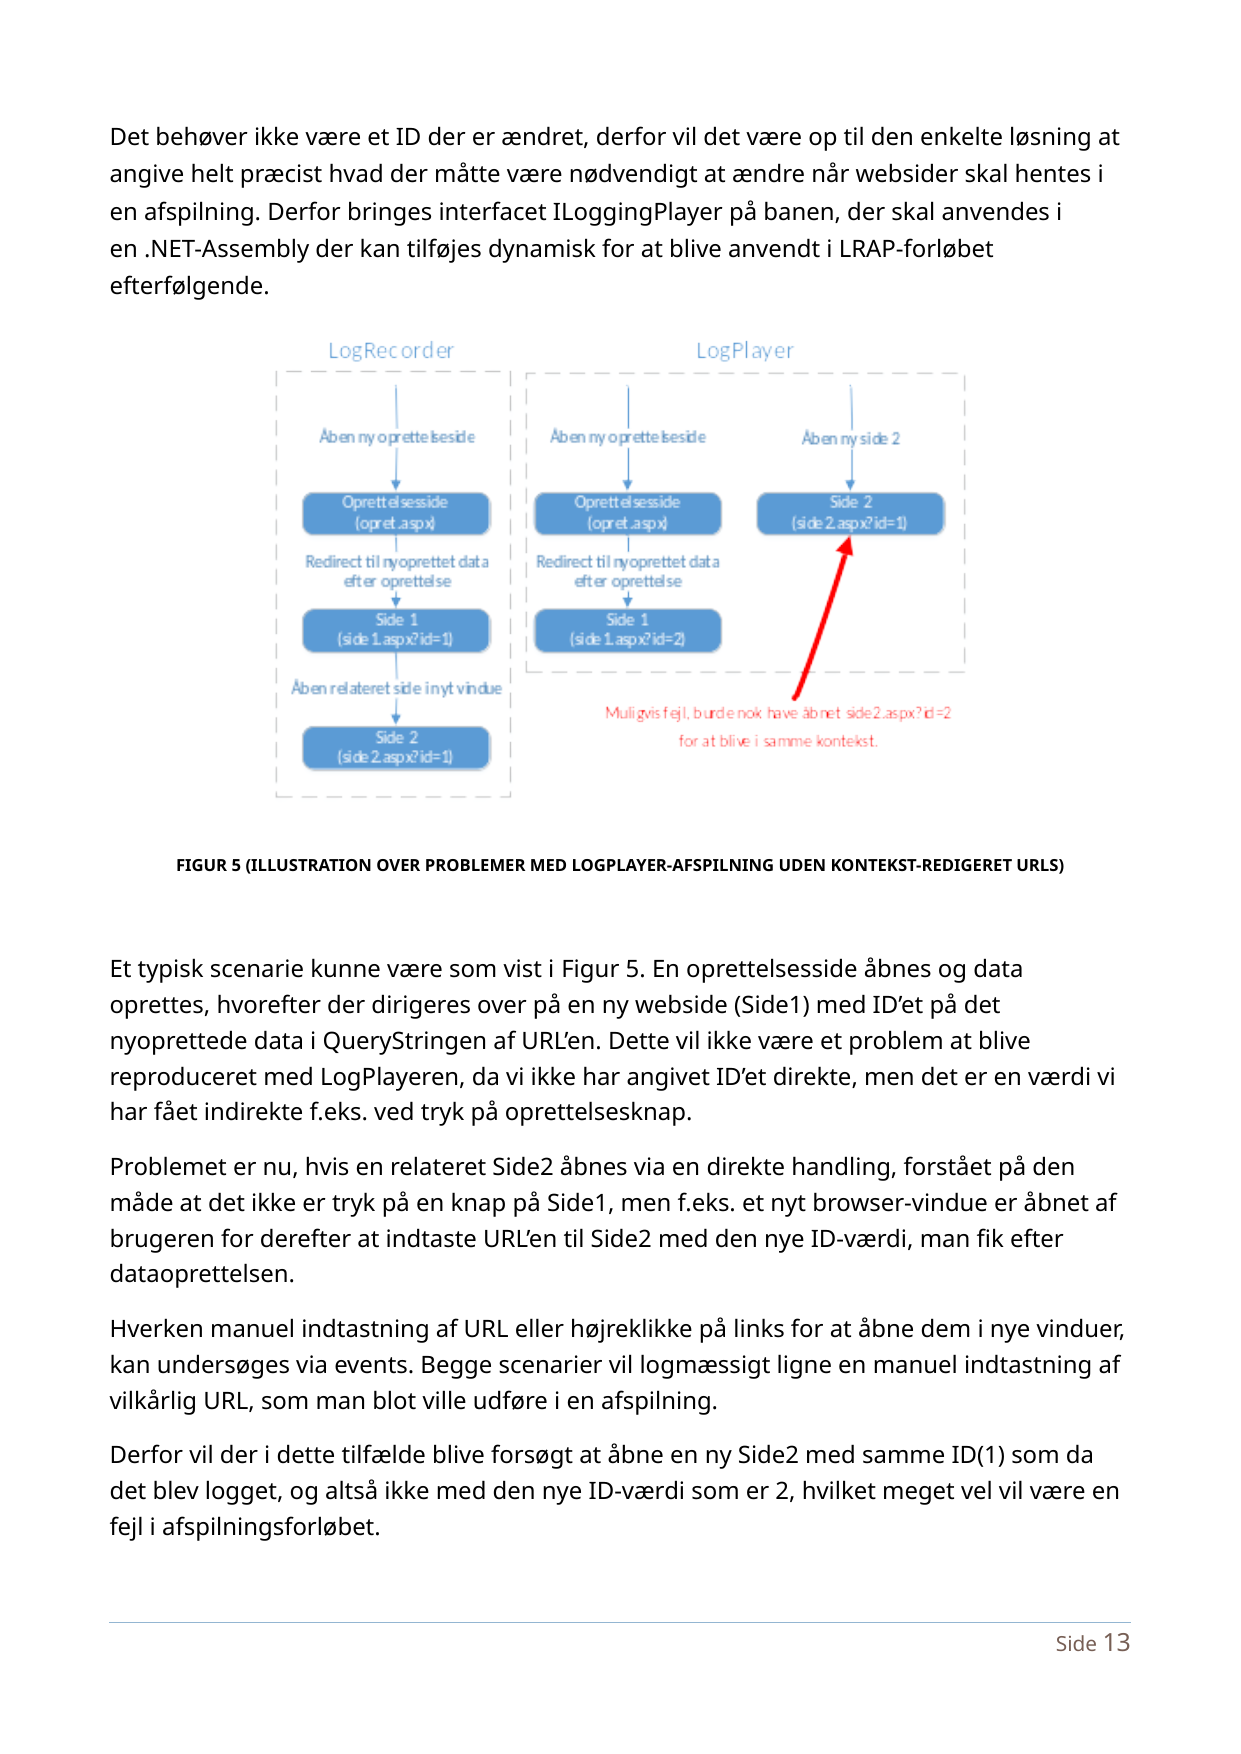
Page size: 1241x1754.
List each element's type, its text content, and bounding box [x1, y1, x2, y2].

text Problemet er nu, hvis en relateret Side2 åbnes via en direkte handling, forstået på den måde at det ikke er tryk på en knap på Side1, men f.eks. et nyt browser-vindue er åbnet af brugeren for derefter at indtaste URL’en til Side2 med den nye ID-værdi, man fik efter dataoprettelsen. [109, 1150, 1131, 1290]
text Hverken manuel indtastning af URL eller højreklikke på links for at åbne dem i nye vinduer, kan undersøges via events. Begge scenarier vil logmæssigt ligne en manuel indtastning af vilkårlig URL, som man blot ville udføre i en afspilning. [109, 1312, 1131, 1416]
text Figur 5 (Illustration over problemer med logplayer-afspilning uden Kontekst-redigeret URLs) [109, 853, 1131, 876]
text Det behøver ikke være et ID der er ændret, derfor vil det være op til den enkelte løsning at angive helt præcist hvad der måtte være nødvendigt at ændre når websider skal hentes i en afspilning. Derfor bringes interfacet ILoggingPlayer på banen, der skal anvendes i en .NET-Assembly der kan tilføjes dynamisk for at blive anvendt i LRAP-forløbet efterfølgende. [109, 119, 1131, 302]
text Derfor vil der i dette tilfælde blive forsøgt at åbne en ny Side2 med samme ID(1) som da det blev logget, og altså ikke med den nye ID-værdi som er 2, hvilket meget vel vil være en fejl i afspilningsforløbet. [109, 1438, 1131, 1542]
text Et typisk scenarie kunne være som vist i Figur 5. En oprettelsesside åbnes og data oprettes, hvorefter der dirigeres over på en ny webside (Side1) med ID’et på det nyoprettede data i QueryStringen af URL’en. Dette vil ikke være et problem at blive reproduceret med LogPlayeren, da vi ikke har angivet ID’et direkte, men det er en værdi vi har fået indirekte f.eks. ved tryk på oprettelsesknap. [109, 952, 1131, 1128]
